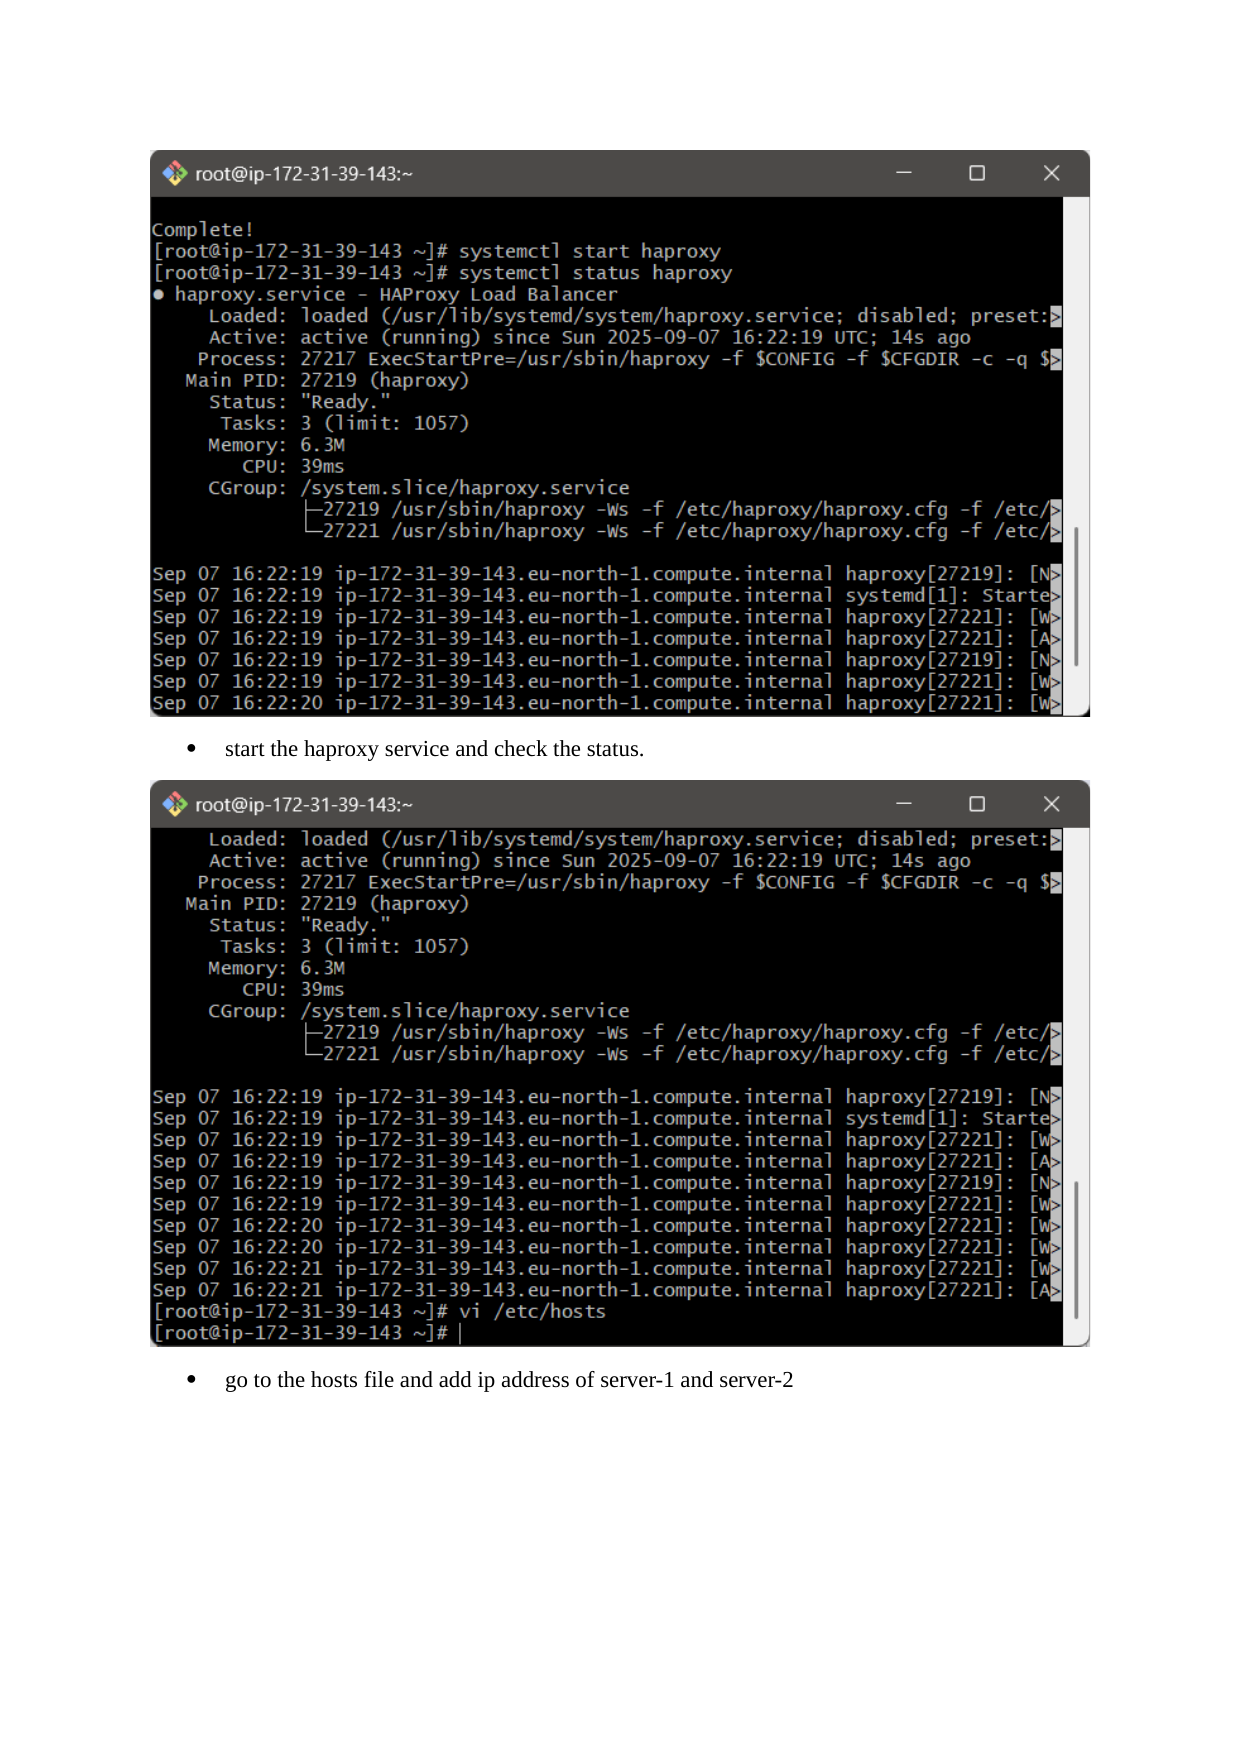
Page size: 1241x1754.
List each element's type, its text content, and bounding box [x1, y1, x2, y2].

picture [150, 150, 1091, 717]
list go to the hosts file and add ip address of server-1 and server-2 [187, 1366, 1090, 1392]
picture [150, 780, 1091, 1347]
list start the haproxy service and check the status. [187, 735, 1090, 762]
